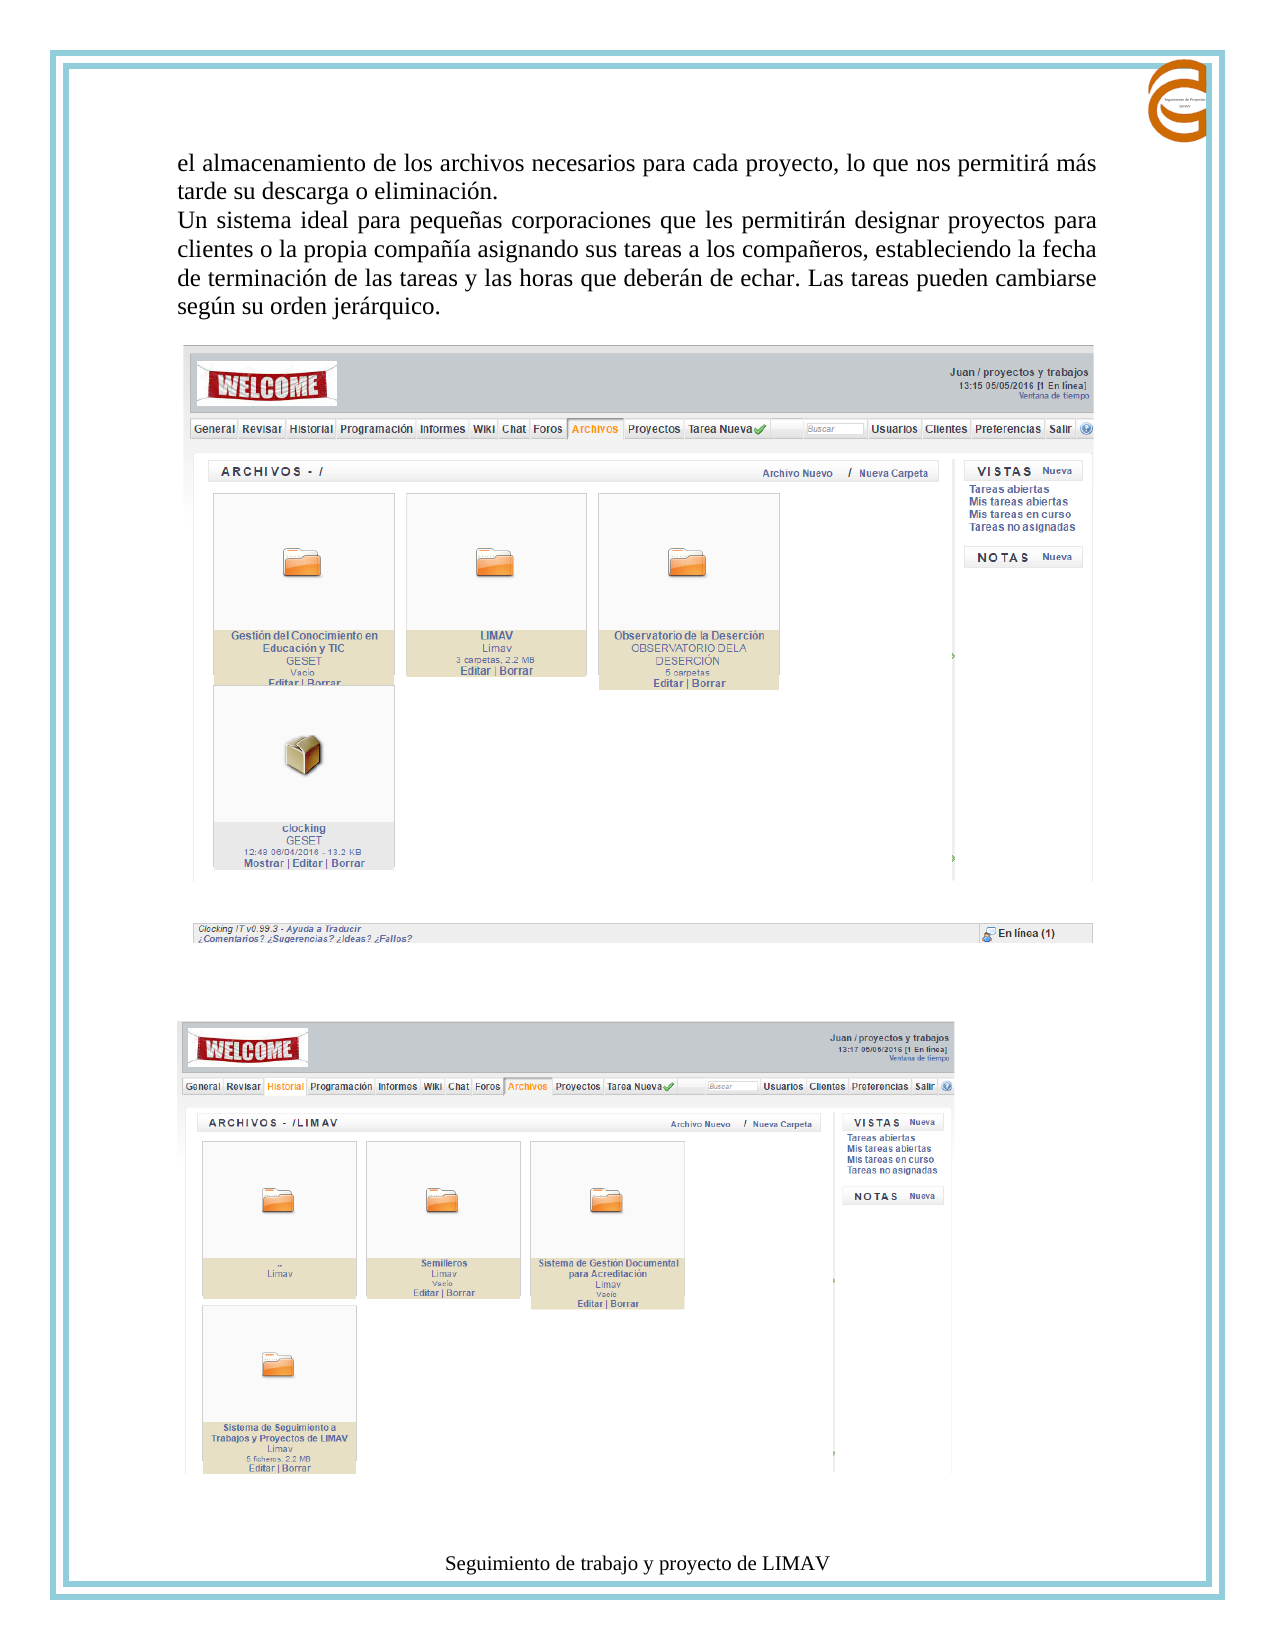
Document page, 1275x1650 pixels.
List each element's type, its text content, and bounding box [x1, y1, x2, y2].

picture [1138, 56, 1218, 144]
picture [183, 345, 1094, 943]
picture [177, 1021, 955, 1488]
text Un sistema ideal para pequeñas corporaciones que les permitirán designar proyectos para clientes o la propia compañía asignando sus tareas a los compañeros, estableciendo la fecha de terminación de las tareas y las horas que deberán de echar. Las tareas pueden cambiarse según su orden jerárquico. [177, 205, 1098, 320]
